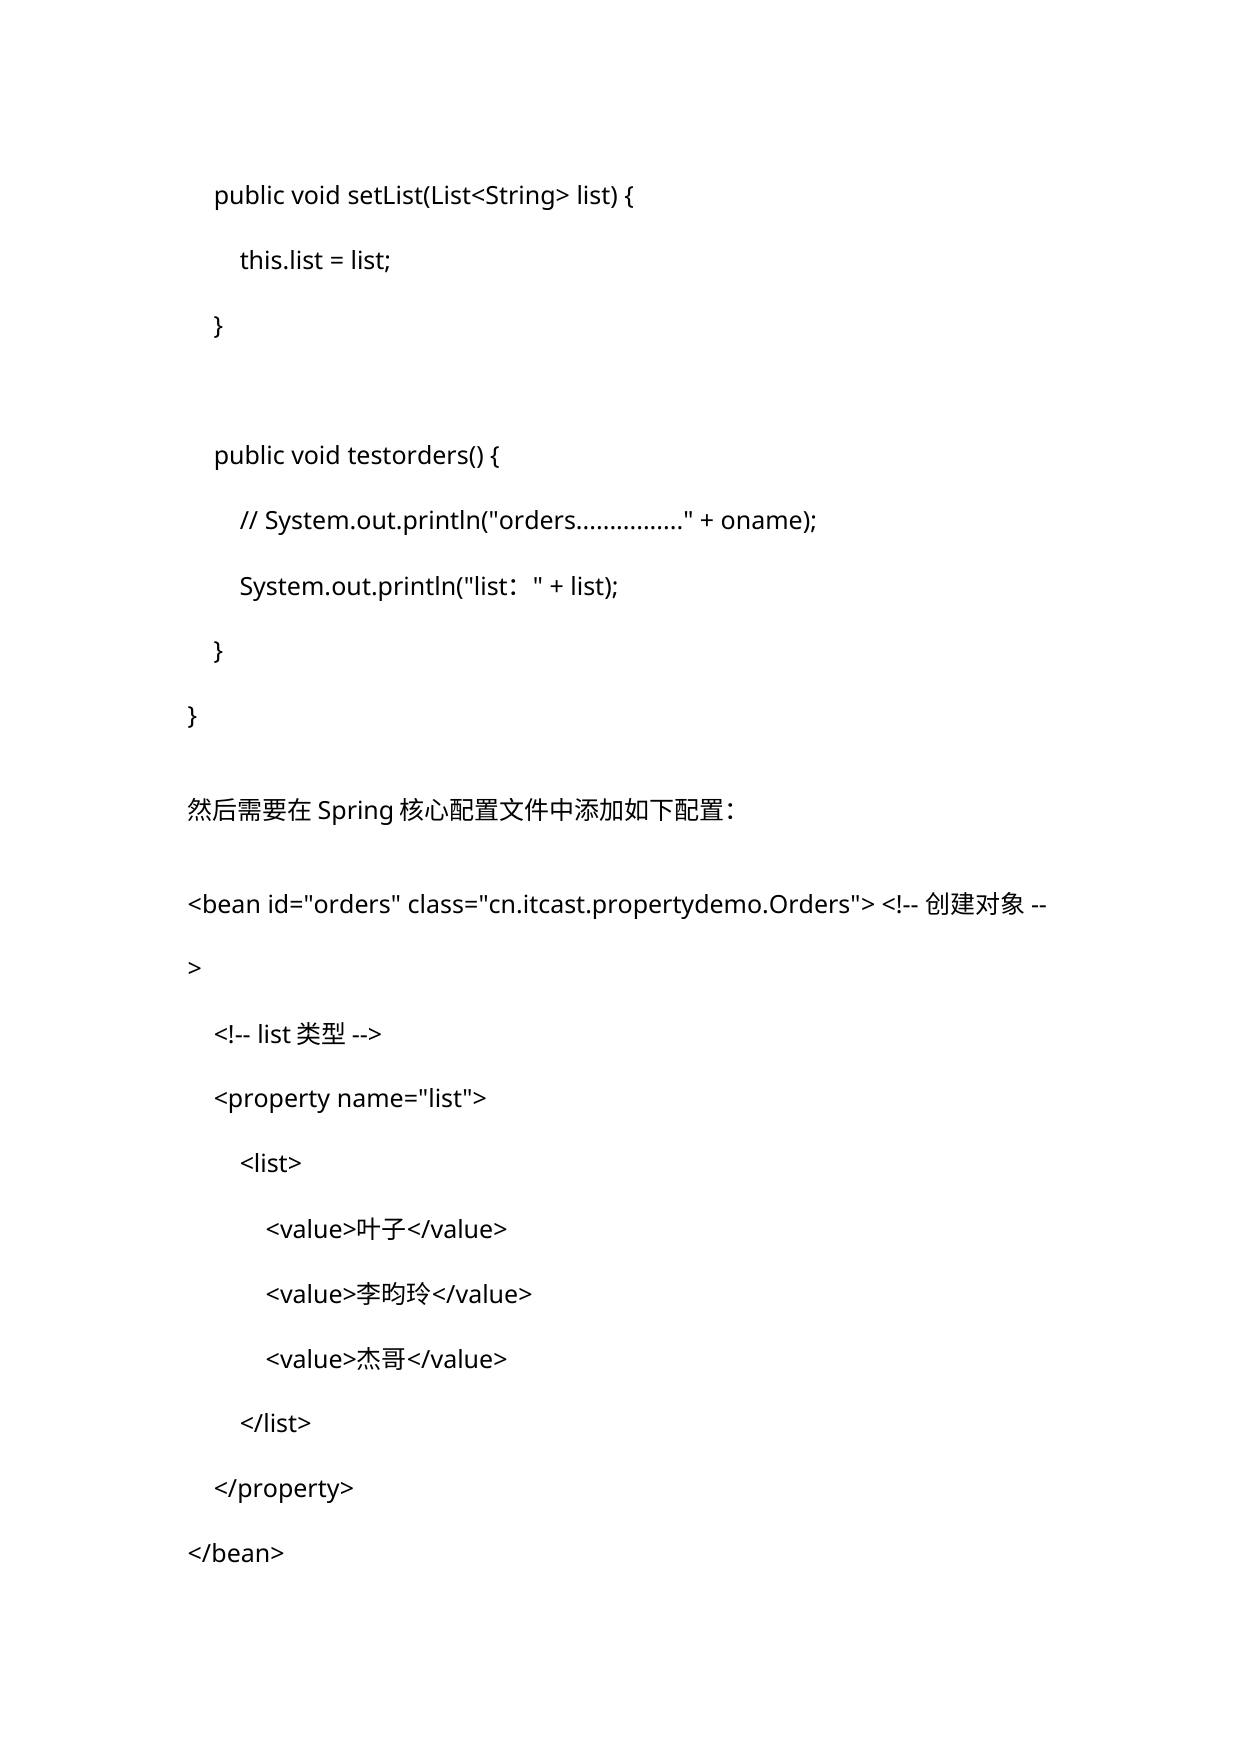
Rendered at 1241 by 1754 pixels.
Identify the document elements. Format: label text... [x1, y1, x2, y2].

text <value>叶子</value> [187, 1195, 1053, 1260]
text public void testorders() { [187, 422, 1053, 487]
text System.out.println("list：" + list); [187, 552, 1053, 617]
text </property> [187, 1455, 1053, 1520]
text <list> [187, 1130, 1053, 1195]
text <property name="list"> [187, 1065, 1053, 1130]
text <value>杰哥</value> [187, 1325, 1053, 1390]
text } [187, 617, 1053, 682]
text </list> [187, 1390, 1053, 1455]
text } [187, 682, 1053, 747]
text this.list = list; [187, 227, 1053, 292]
text // System.out.println("orders................" + oname); [187, 487, 1053, 552]
text <!-- list类型 --> [187, 1000, 1053, 1065]
text </bean> [187, 1520, 1053, 1585]
text <value>李昀玲</value> [187, 1260, 1053, 1325]
text public void setList(List<String> list) { [187, 162, 1053, 227]
text 然后需要在Spring核心配置文件中添加如下配置： [187, 776, 1053, 841]
text } [187, 292, 1053, 357]
text <bean id="orders" class="cn.itcast.propertydemo.Orders"> <!-- 创建对象 --> [187, 870, 1053, 1000]
